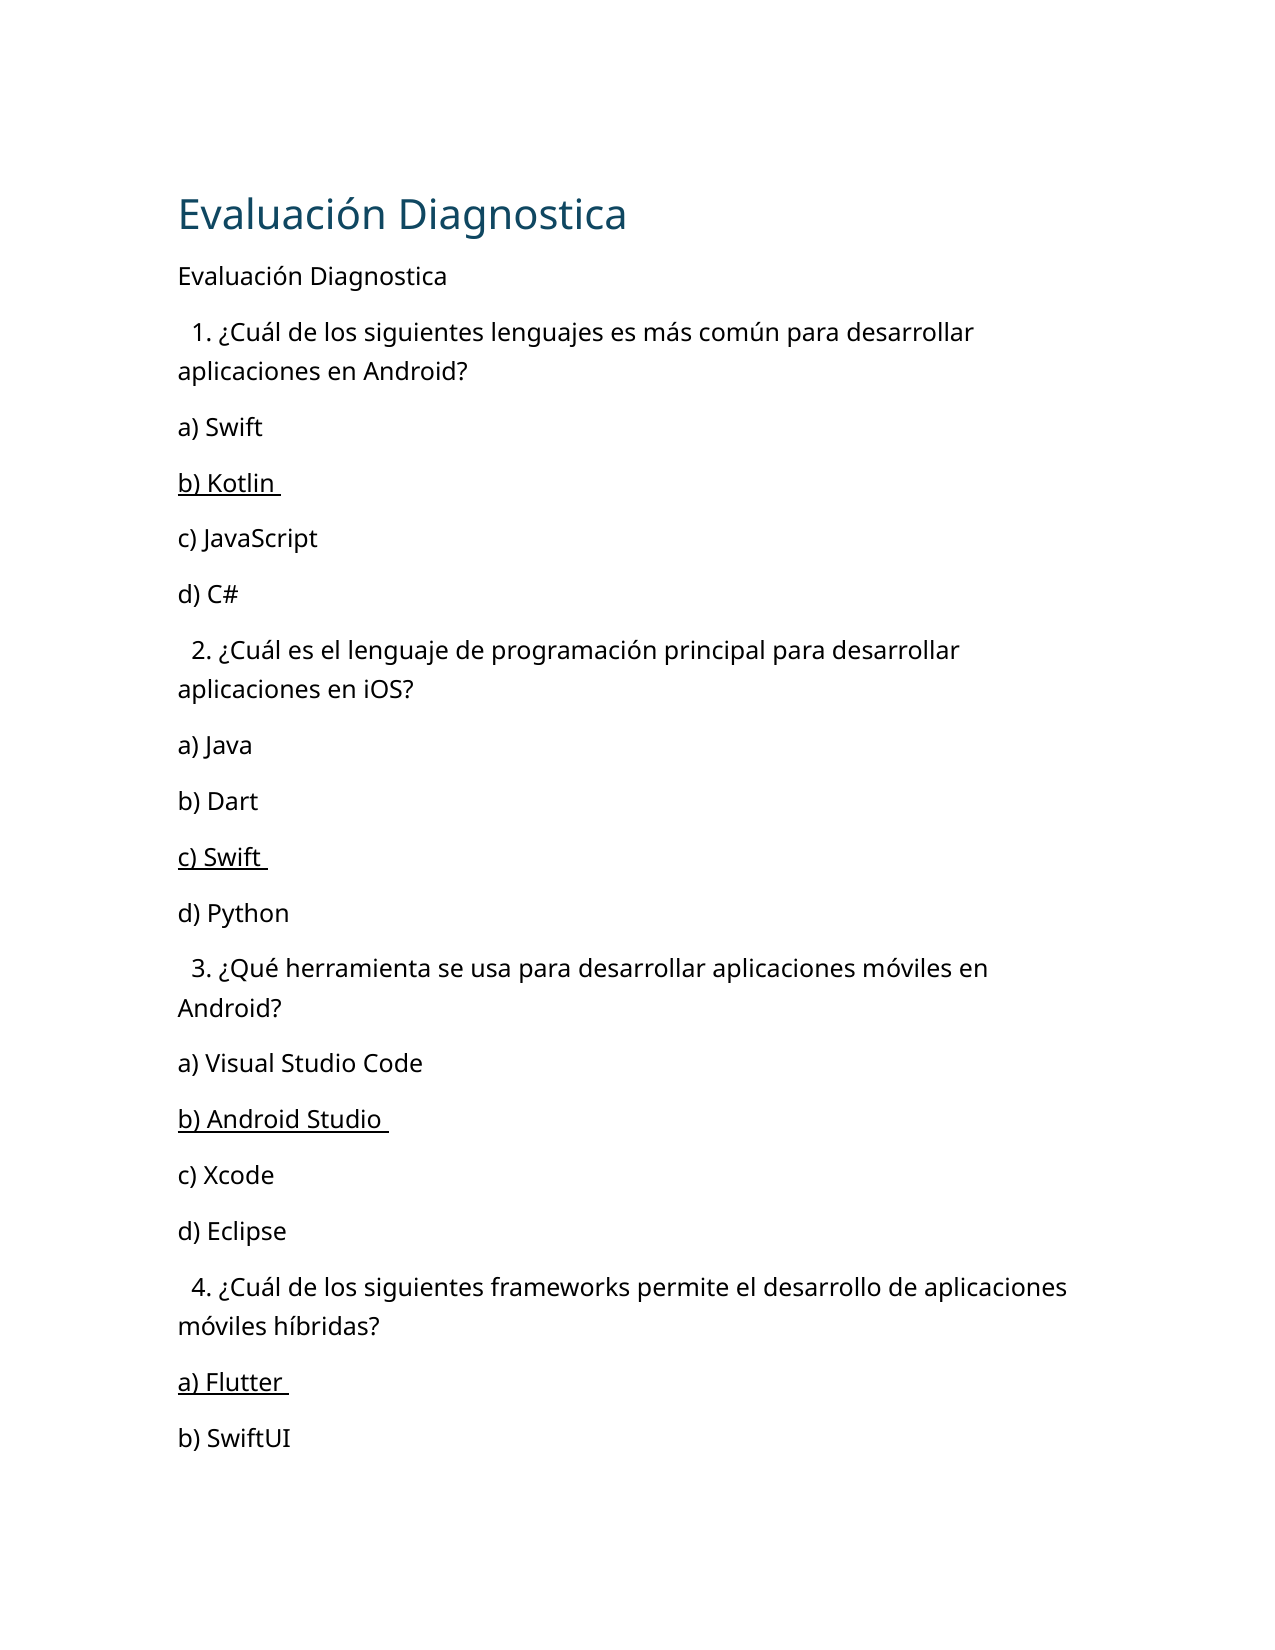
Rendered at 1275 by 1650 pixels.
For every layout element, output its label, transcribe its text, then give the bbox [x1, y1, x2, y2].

text c) Swift [177, 839, 1098, 873]
text 4.⁠ ⁠¿Cuál de los siguientes frameworks permite el desarrollo de aplicaciones móviles híbridas? [177, 1269, 1098, 1343]
text a) Flutter [177, 1364, 1098, 1398]
text 3.⁠ ⁠¿Qué herramienta se usa para desarrollar aplicaciones móviles en Android? [177, 951, 1098, 1024]
text c) JavaScript [177, 521, 1098, 555]
text d) C# [177, 577, 1098, 611]
subtitle Evaluación Diagnostica [177, 185, 1098, 242]
text 1.⁠ ⁠¿Cuál de los siguientes lenguajes es más común para desarrollar aplicaciones en Android? [177, 314, 1098, 388]
text b) Kotlin [177, 465, 1098, 499]
text d) Eclipse [177, 1214, 1098, 1248]
text a) Swift [177, 409, 1098, 443]
text d) Python [177, 895, 1098, 929]
text Evaluación Diagnostica [177, 259, 1098, 293]
text 2.⁠ ⁠¿Cuál es el lenguaje de programación principal para desarrollar aplicaciones en iOS? [177, 633, 1098, 706]
text b) Android Studio [177, 1102, 1098, 1136]
text b) Dart [177, 784, 1098, 818]
text b) SwiftUI [177, 1420, 1098, 1454]
text a) Visual Studio Code [177, 1046, 1098, 1080]
text a) Java [177, 728, 1098, 762]
text c) Xcode [177, 1158, 1098, 1192]
